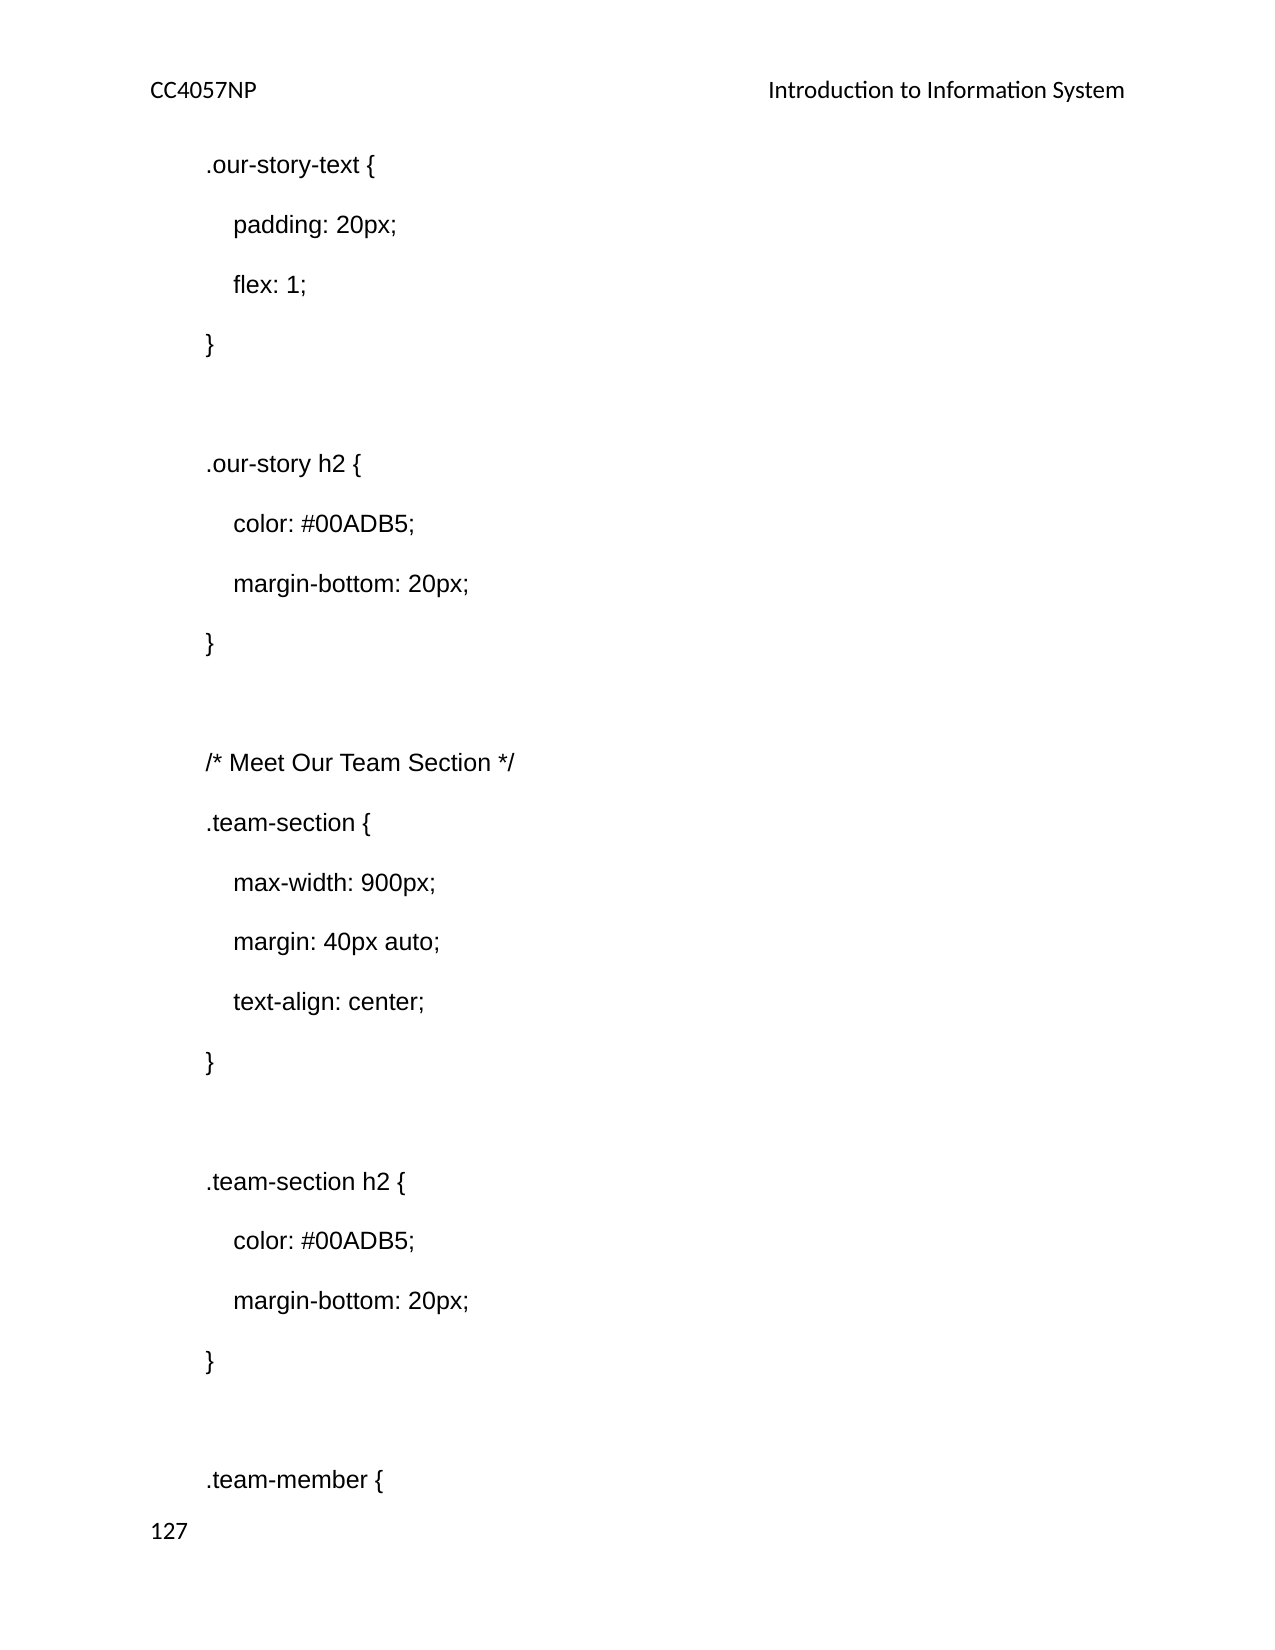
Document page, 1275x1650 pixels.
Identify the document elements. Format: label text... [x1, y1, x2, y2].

text } [150, 1346, 1125, 1374]
text margin: 40px auto; [150, 927, 1125, 956]
text } [150, 1047, 1125, 1076]
text .team-member { [150, 1465, 1125, 1494]
text max-width: 900px; [150, 867, 1125, 896]
text .our-story-text { [150, 150, 1125, 179]
text .team-section h2 { [150, 1166, 1125, 1195]
text color: #00ADB5; [150, 509, 1125, 537]
text margin-bottom: 20px; [150, 1286, 1125, 1315]
text .team-section { [150, 808, 1125, 836]
text } [150, 628, 1125, 657]
text padding: 20px; [150, 210, 1125, 238]
text color: #00ADB5; [150, 1226, 1125, 1255]
text } [150, 329, 1125, 358]
text text-align: center; [150, 987, 1125, 1016]
text flex: 1; [150, 269, 1125, 298]
text .our-story h2 { [150, 449, 1125, 478]
text margin-bottom: 20px; [150, 568, 1125, 597]
text /* Meet Our Team Section */ [150, 748, 1125, 777]
